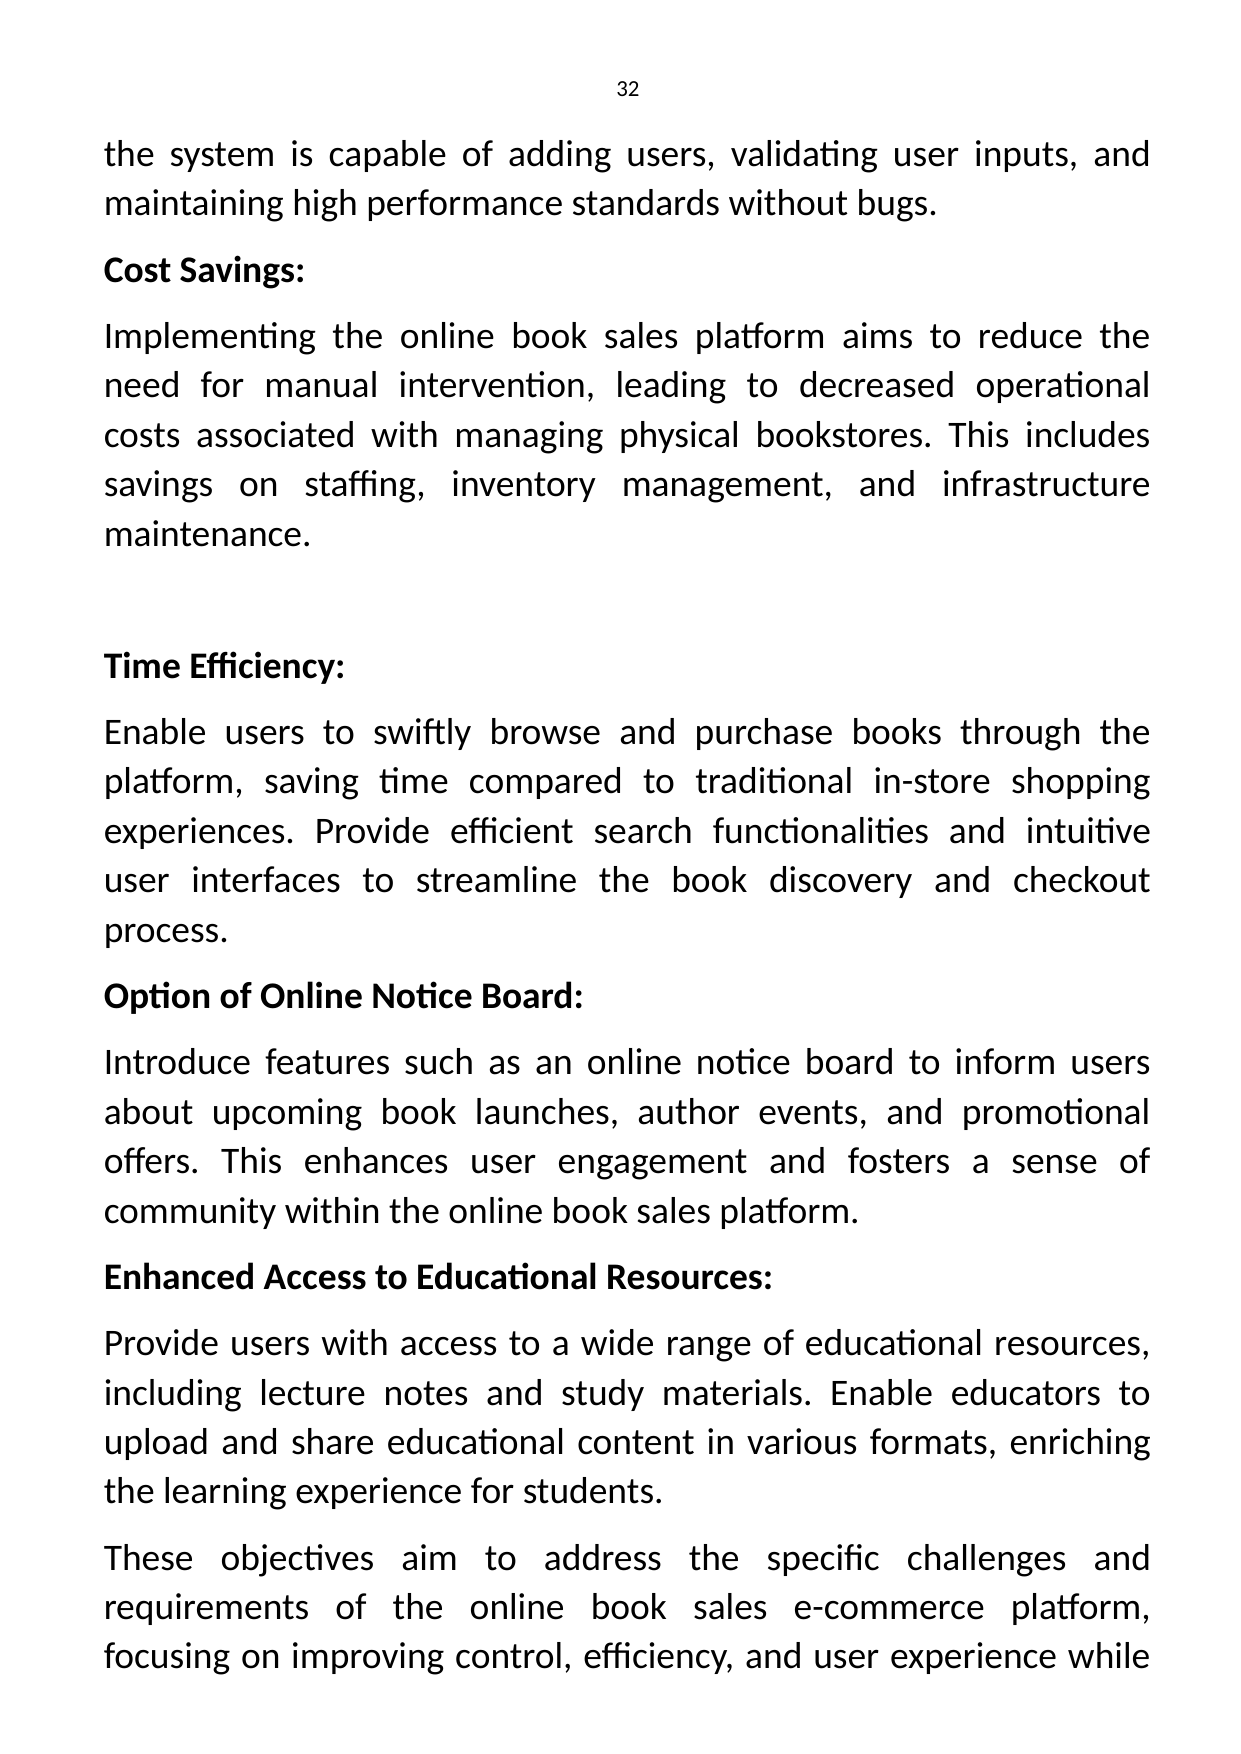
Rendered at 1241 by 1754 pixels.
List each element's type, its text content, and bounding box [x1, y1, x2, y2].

text Implementing the online book sales platform aims to reduce the need for manual intervention, leading to decreased operational costs associated with managing physical bookstores. This includes savings on staffing, inventory management, and infrastructure maintenance. [103, 312, 1152, 555]
text Time Efficiency: [103, 642, 1152, 688]
text Option of Online Notice Board: [103, 972, 1152, 1018]
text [103, 130, 1152, 225]
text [103, 1533, 1152, 1678]
text Enhanced Access to Educational Resources: [103, 1253, 1152, 1299]
text Provide users with access to a wide range of educational resources, including lecture notes and study materials. Enable educators to upload and share educational content in various formats, enriching the learning experience for students. [103, 1319, 1152, 1513]
text Introduce features such as an online notice board to inform users about upcoming book launches, author events, and promotional offers. This enhances user engagement and fosters a sense of community within the online book sales platform. [103, 1038, 1152, 1232]
text Cost Savings: [103, 246, 1152, 291]
text Enable users to swiftly browse and purchase books through the platform, saving time compared to traditional in-store shopping experiences. Provide efficient search functionalities and intuitive user interfaces to streamline the book discovery and checkout process. [103, 708, 1152, 952]
